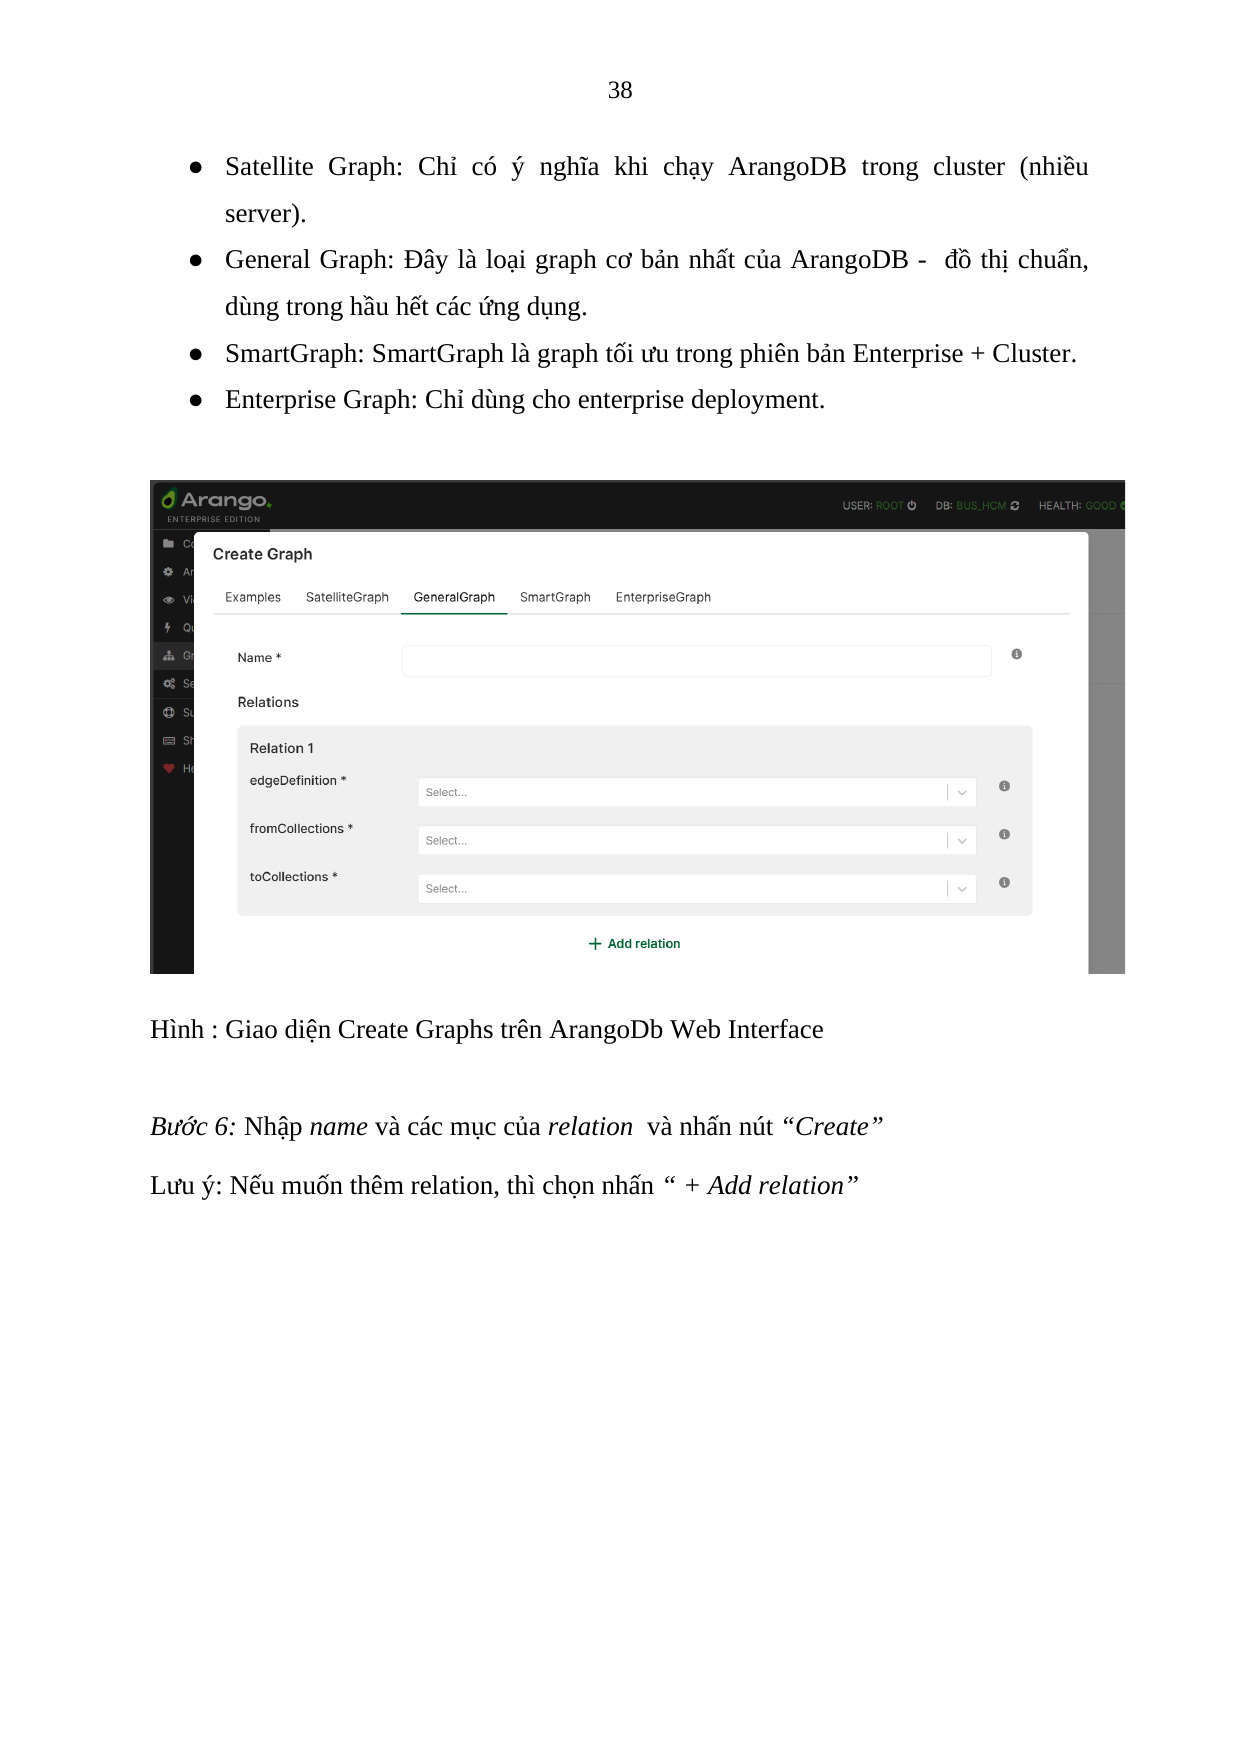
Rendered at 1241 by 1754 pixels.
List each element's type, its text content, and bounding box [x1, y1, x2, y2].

list Satellite Graph: Chỉ có ý nghĩa khi chạy ArangoDB trong cluster (nhiều server). [187, 150, 1090, 228]
text Lưu ý: Nếu muốn thêm relation, thì chọn nhấn “ + Add relation” [150, 1169, 1090, 1200]
text Hình : Giao diện Create Graphs trên ArangoDb Web Interface [150, 1013, 1090, 1044]
list SmartGraph: SmartGraph là graph tối ưu trong phiên bản Enterprise + Cluster. [187, 337, 1090, 368]
picture [150, 480, 1125, 974]
text Bước 6: Nhập name và các mục của relation và nhấn nút “Create” [150, 1110, 1090, 1141]
list Enterprise Graph: Chỉ dùng cho enterprise deployment. [187, 383, 1090, 414]
list General Graph: Đây là loại graph cơ bản nhất của ArangoDB - đồ thị chuẩn, dùng trong hầu hết các ứng dụng. [187, 243, 1090, 321]
